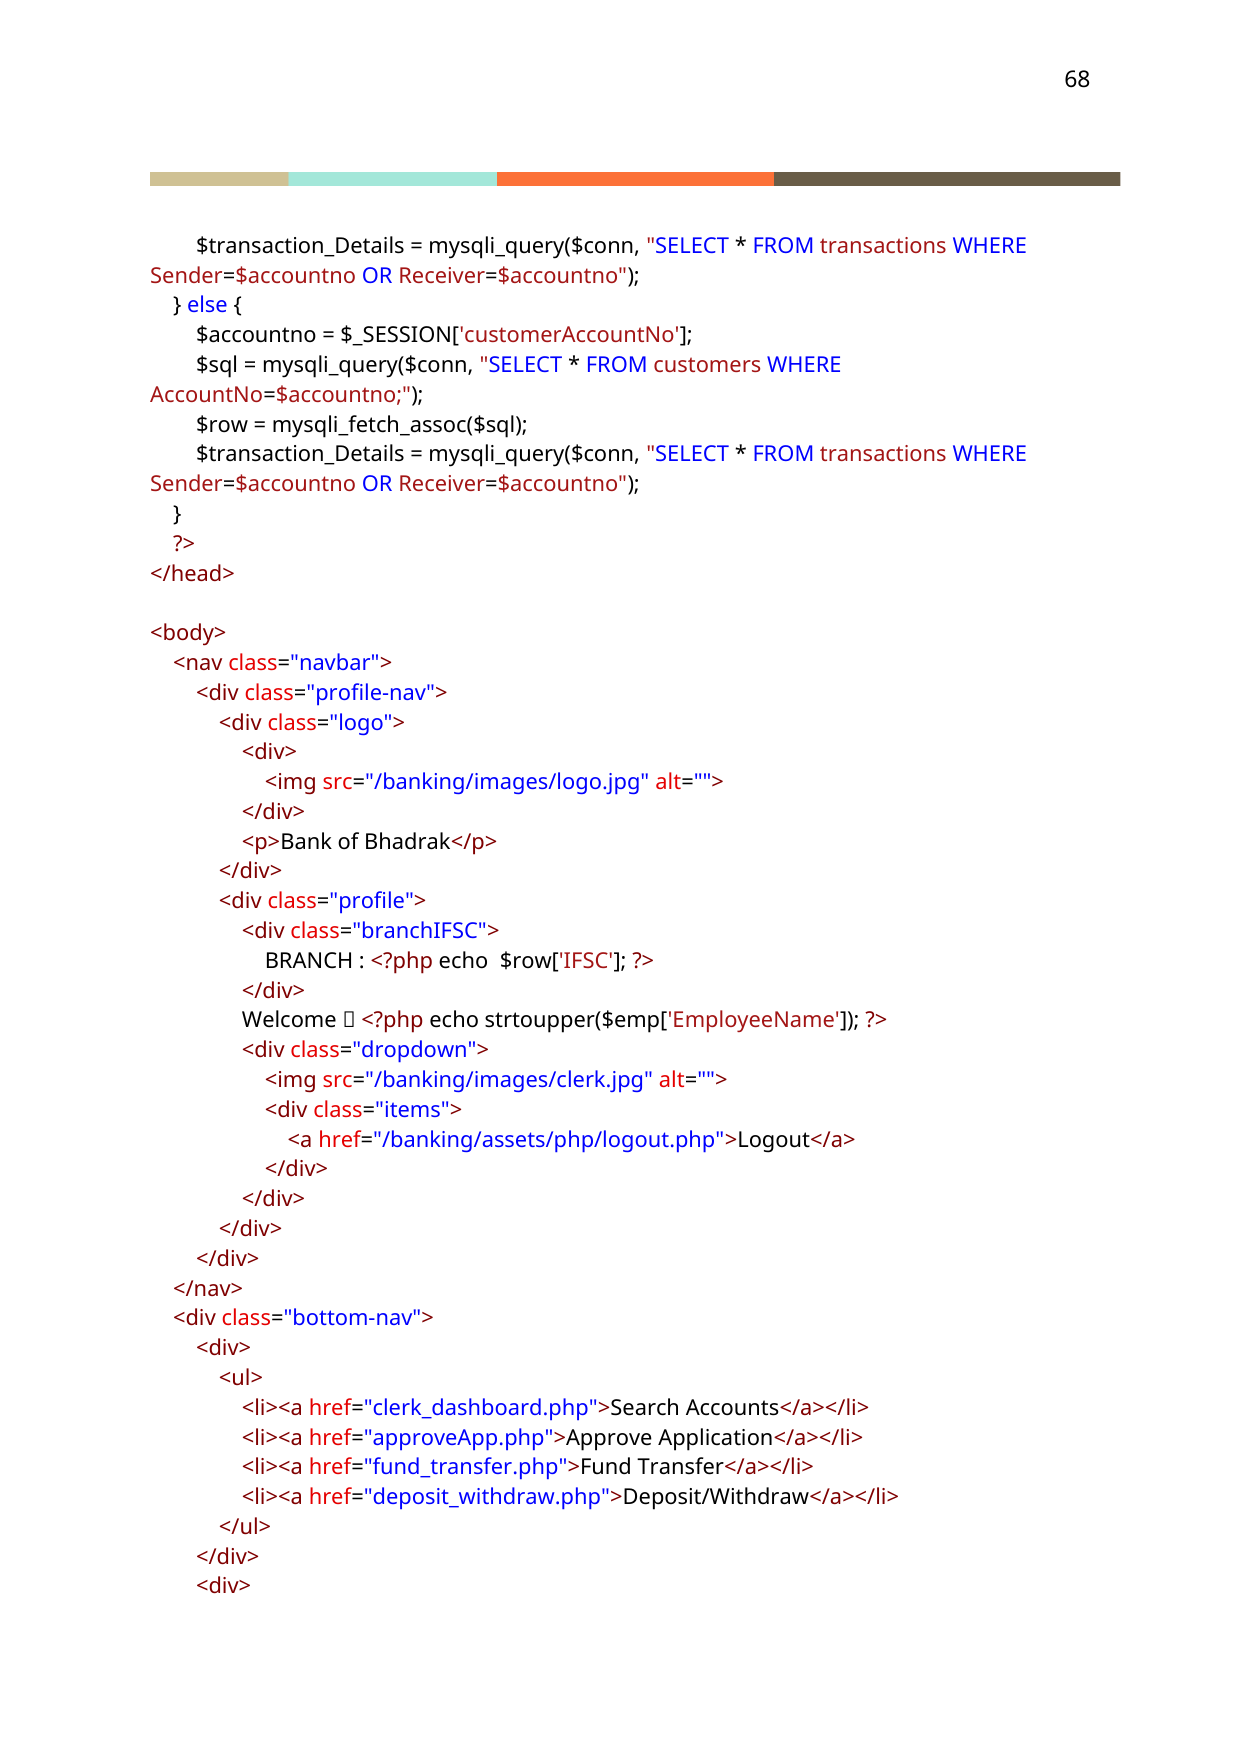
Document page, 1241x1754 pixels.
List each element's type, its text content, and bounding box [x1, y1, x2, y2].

text } else { [150, 289, 1090, 319]
text <img src="/banking/images/clerk.jpg" alt=""> [150, 1064, 1090, 1094]
text <div> [150, 1332, 1090, 1362]
text <div class="bottom-nav"> [150, 1302, 1090, 1332]
text </div> [150, 975, 1090, 1004]
text </div> [150, 796, 1090, 826]
text $accountno = $_SESSION['customerAccountNo']; [150, 319, 1090, 349]
text <div class="items"> [150, 1094, 1090, 1124]
text BRANCH : <?php echo $row['IFSC']; ?> [150, 945, 1090, 975]
text </div> [150, 1541, 1090, 1571]
text $transaction_Details = mysqli_query($conn, "SELECT * FROM transactions WHERE Sender=$accountno OR Receiver=$accountno"); [150, 438, 1090, 498]
picture [150, 172, 1121, 186]
text </div> [150, 1153, 1090, 1183]
text <div> [150, 736, 1090, 766]
text </div> [150, 1243, 1090, 1273]
text <img src="/banking/images/logo.jpg" alt=""> [150, 766, 1090, 796]
text <div> [150, 1571, 1090, 1600]
text <div class="logo"> [150, 707, 1090, 736]
text $transaction_Details = mysqli_query($conn, "SELECT * FROM transactions WHERE Sender=$accountno OR Receiver=$accountno"); [150, 230, 1090, 289]
text <div class="branchIFSC"> [150, 915, 1090, 945]
text <ul> [150, 1362, 1090, 1392]
text <li><a href="deposit_withdraw.php">Deposit/Withdraw</a></li> [150, 1481, 1090, 1511]
text <body> [150, 617, 1090, 647]
text </div> [150, 1213, 1090, 1243]
text <nav class="navbar"> [150, 647, 1090, 677]
text </ul> [150, 1511, 1090, 1541]
text </nav> [150, 1273, 1090, 1302]
text } [150, 498, 1090, 528]
text <li><a href="approveApp.php">Approve Application</a></li> [150, 1422, 1090, 1451]
text </div> [150, 1183, 1090, 1213]
text $sql = mysqli_query($conn, "SELECT * FROM customers WHERE AccountNo=$accountno;"); [150, 349, 1090, 409]
text </head> [150, 558, 1090, 587]
text <a href="/banking/assets/php/logout.php">Logout</a> [150, 1124, 1090, 1153]
text <div class="dropdown"> [150, 1034, 1090, 1064]
text <div class="profile"> [150, 885, 1090, 915]
text <p>Bank of Bhadrak</p> [150, 826, 1090, 856]
text ?> [150, 528, 1090, 558]
text $row = mysqli_fetch_assoc($sql); [150, 409, 1090, 438]
text <li><a href="clerk_dashboard.php">Search Accounts</a></li> [150, 1392, 1090, 1422]
text Welcome 👋 <?php echo strtoupper($emp['EmployeeName']); ?> [150, 1004, 1090, 1034]
text </div> [150, 856, 1090, 885]
text <div class="profile-nav"> [150, 677, 1090, 707]
text <li><a href="fund_transfer.php">Fund Transfer</a></li> [150, 1451, 1090, 1481]
